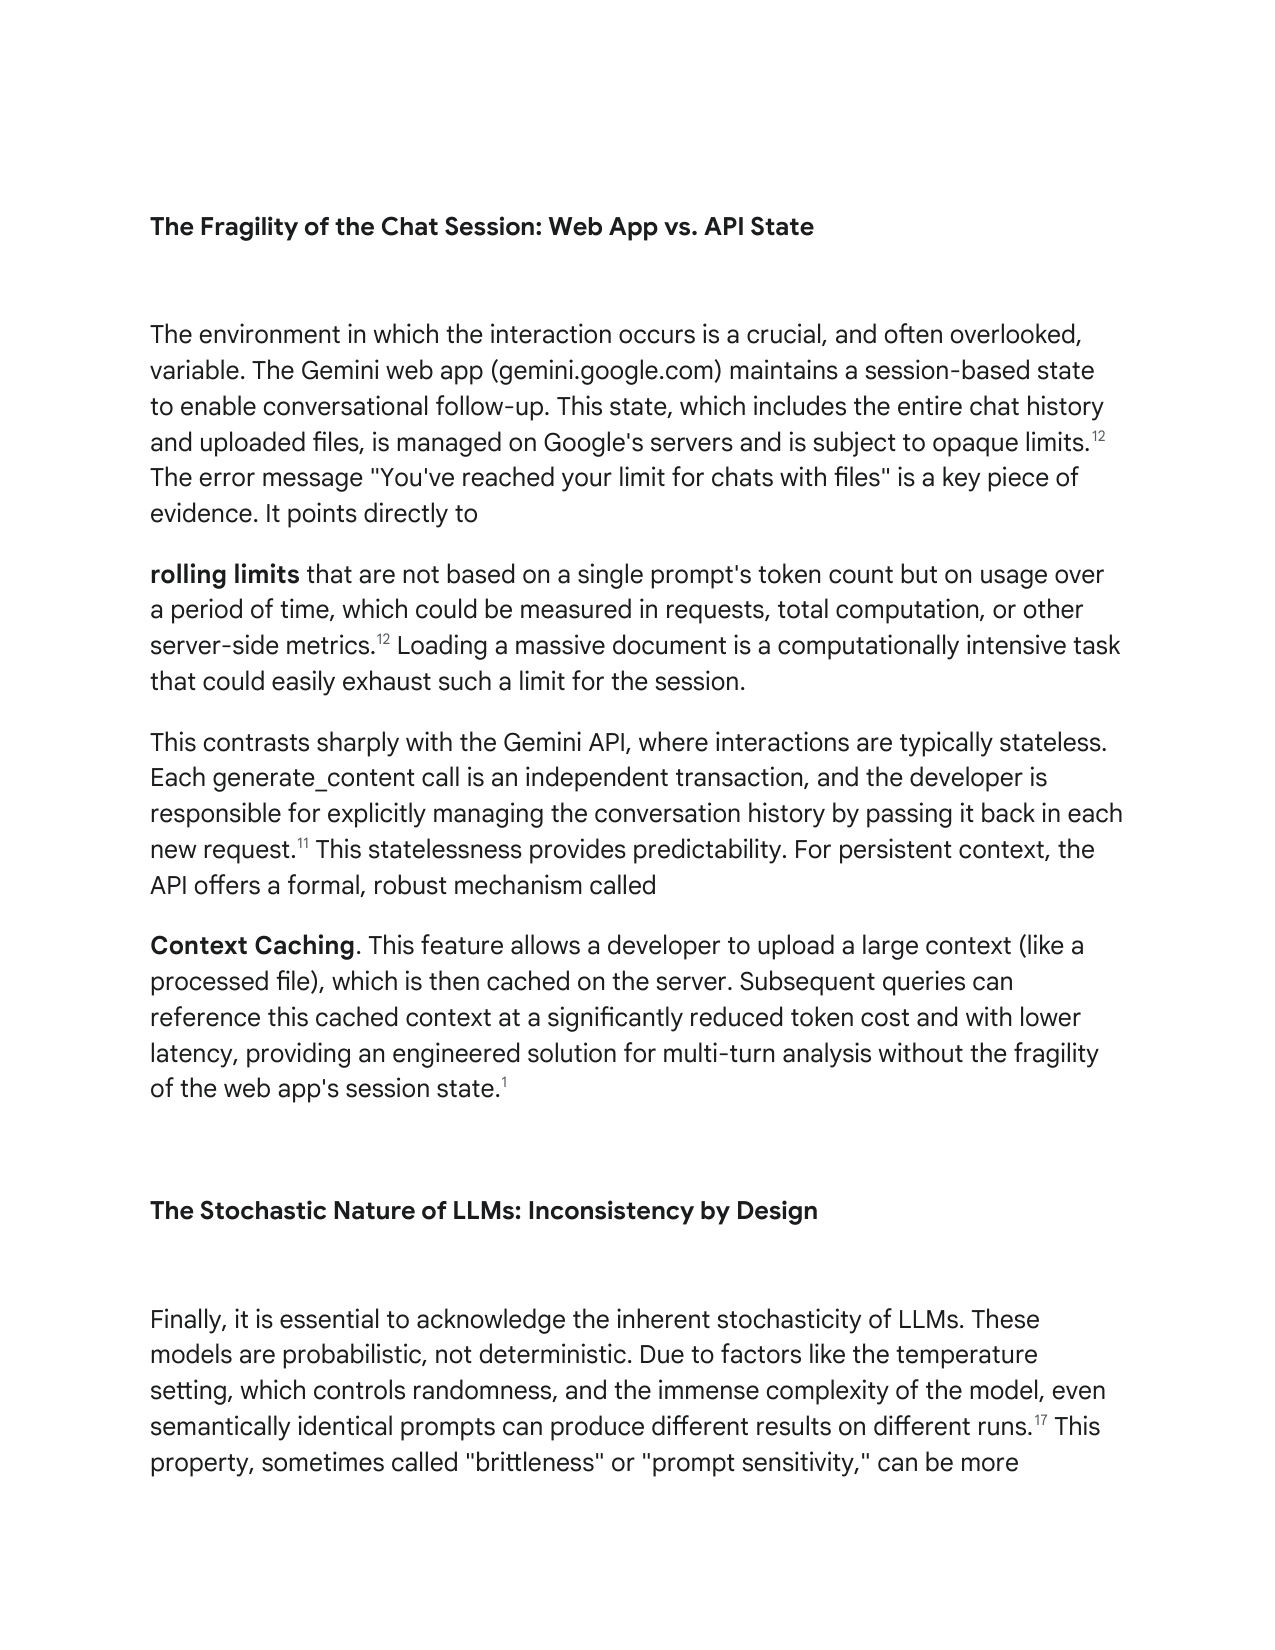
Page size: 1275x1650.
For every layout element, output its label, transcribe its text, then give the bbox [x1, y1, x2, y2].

text Context Caching. This feature allows a developer to upload a large context (like a processed file), which is then cached on the server. Subsequent queries can reference this cached context at a significantly reduced token cost and with lower latency, providing an engineered solution for multi-turn analysis without the fragility of the web app's session state.1 [150, 931, 1125, 1105]
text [150, 1304, 1125, 1478]
subtitle The Stochastic Nature of LLMs: Inconsistency by Design [150, 1195, 1125, 1226]
text The environment in which the interaction occurs is a crucial, and often overlooked, variable. The Gemini web app (gemini.google.com) maintains a session-based state to enable conversational follow-up. This state, which includes the entire chat history and uploaded files, is managed on Google's servers and is subject to opaque limits.12 The error message "You've reached your limit for chats with files" is a key piece of evidence. It points directly to [150, 320, 1125, 530]
subtitle The Fragility of the Chat Session: Web App vs. API State [150, 211, 1125, 242]
text rolling limits that are not based on a single prompt's token count but on usage over a period of time, which could be measured in requests, total computation, or other server-side metrics.12 Loading a massive document is a computationally intensive task that could easily exhaust such a limit for the session. [150, 559, 1125, 698]
text This contrasts sharply with the Gemini API, where interactions are typically stateless. Each generate_content call is an independent transaction, and the developer is responsible for explicitly managing the conversation history by passing it back in each new request.11 This statelessness provides predictability. For persistent context, the API offers a formal, robust mechanism called [150, 727, 1125, 901]
